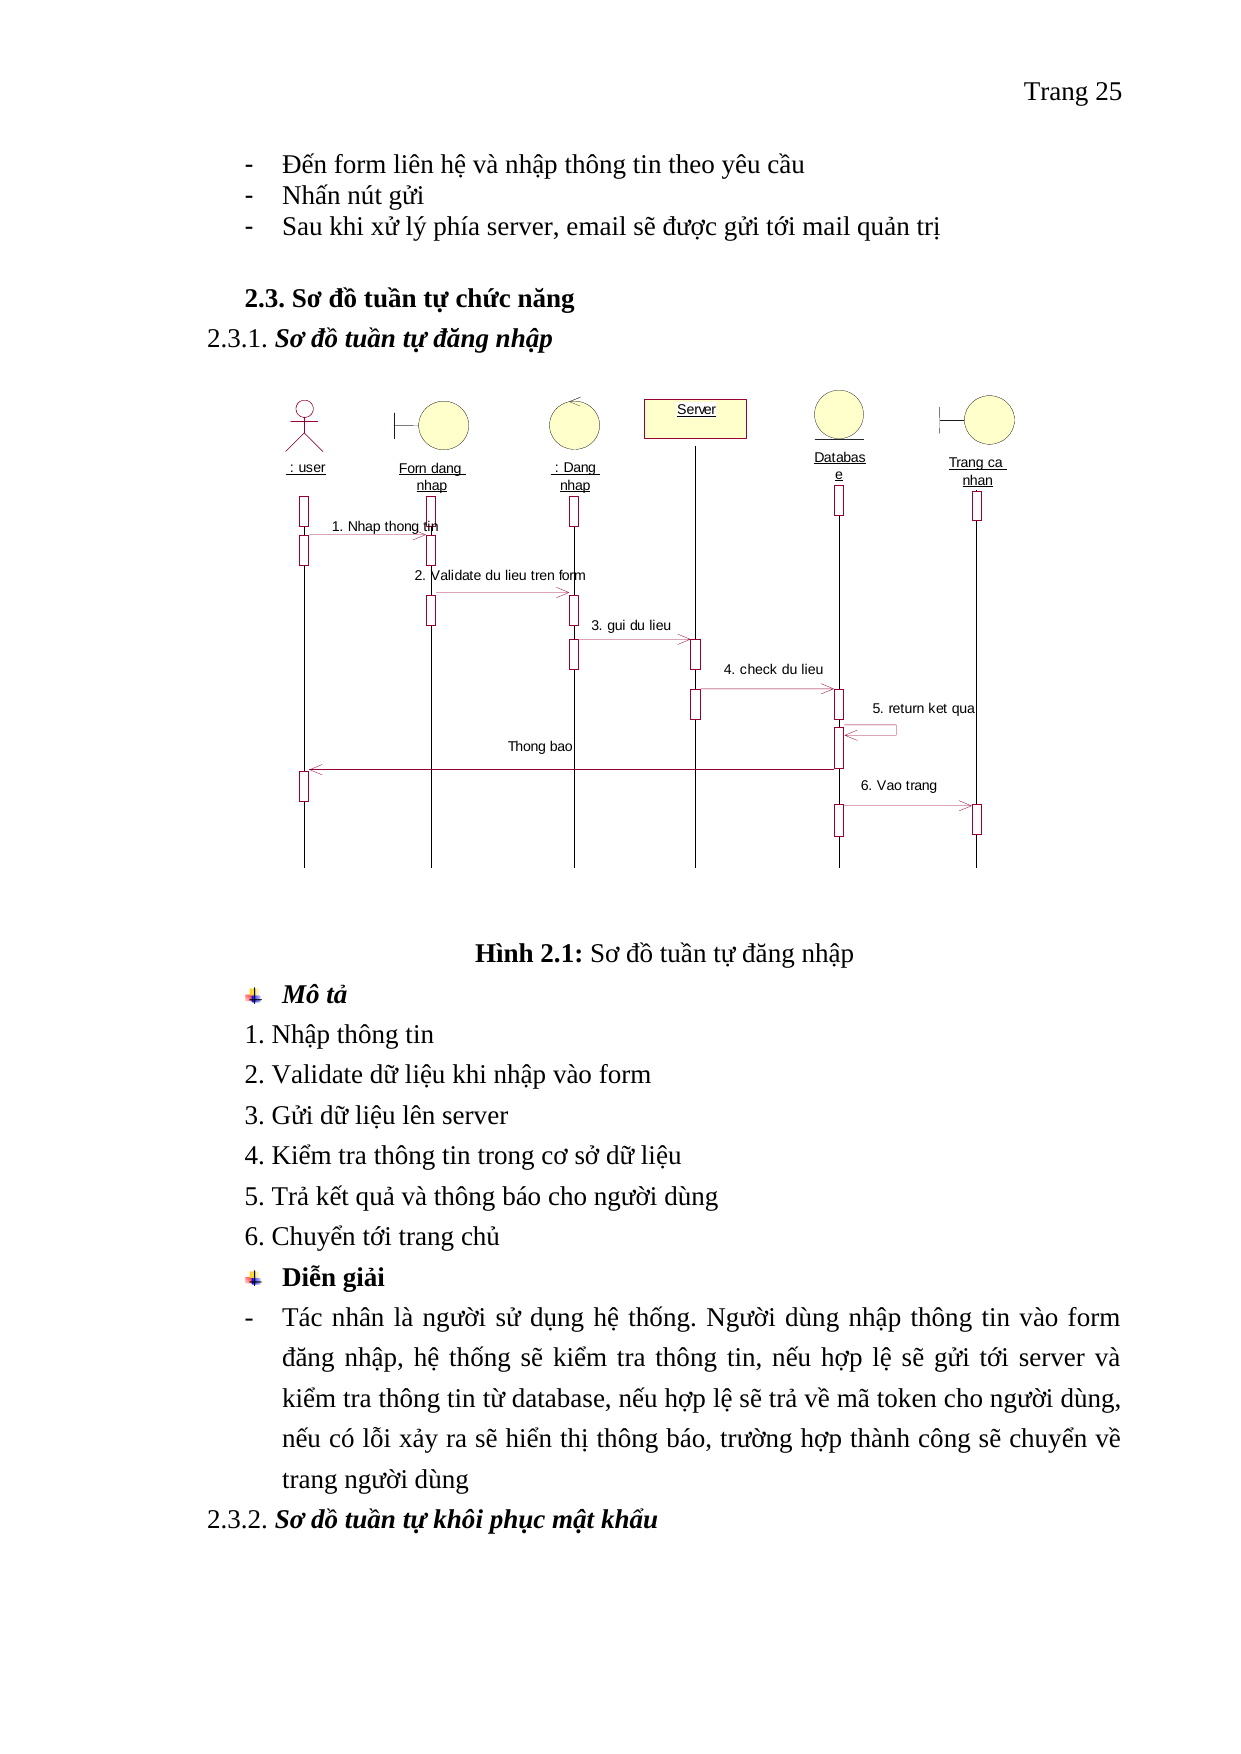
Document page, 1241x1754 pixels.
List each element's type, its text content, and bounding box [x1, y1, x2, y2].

text Sơ đồ tuần tự đăng nhập [207, 937, 1122, 968]
text Sơ đồ tuần tự chức năng [244, 282, 1122, 313]
list Tác nhân là người sử dụng hệ thống. Người dùng nhập thông tin vào form đăng nhập, hệ thống sẽ kiểm tra thông tin, nếu hợp lệ sẽ gửi tới server và kiểm tra thông tin từ database, nếu hợp lệ sẽ trả về mã token cho người dùng, nếu có lỗi xảy ra sẽ hiển thị thông báo, trường hợp thành công sẽ chuyển về trang người dùng [244, 1301, 1122, 1494]
text Sơ đồ tuần tự đăng nhập [207, 322, 1122, 353]
list 4. Kiểm tra thông tin trong cơ sở dữ liệu [244, 1139, 1122, 1171]
list Diễn giải [244, 1261, 1122, 1292]
list Sau khi xử lý phía server, email sẽ được gửi tới mail quản trị [244, 210, 1122, 241]
list 6. Chuyển tới trang chủ [244, 1220, 1122, 1251]
picture [245, 1269, 262, 1286]
picture [245, 986, 262, 1004]
list Nhấn nút gửi [244, 179, 1122, 210]
list 1. Nhập thông tin [244, 1018, 1122, 1049]
list 2. Validate dữ liệu khi nhập vào form [244, 1058, 1122, 1090]
list 3. Gửi dữ liệu lên server [244, 1099, 1122, 1130]
list 5. Trả kết quả và thông báo cho người dùng [244, 1180, 1122, 1211]
list Đến form liên hệ và nhập thông tin theo yêu cầu [244, 148, 1122, 179]
list Mô tả [244, 978, 1122, 1009]
text Sơ dồ tuần tự khôi phục mật khẩu [207, 1503, 1122, 1534]
